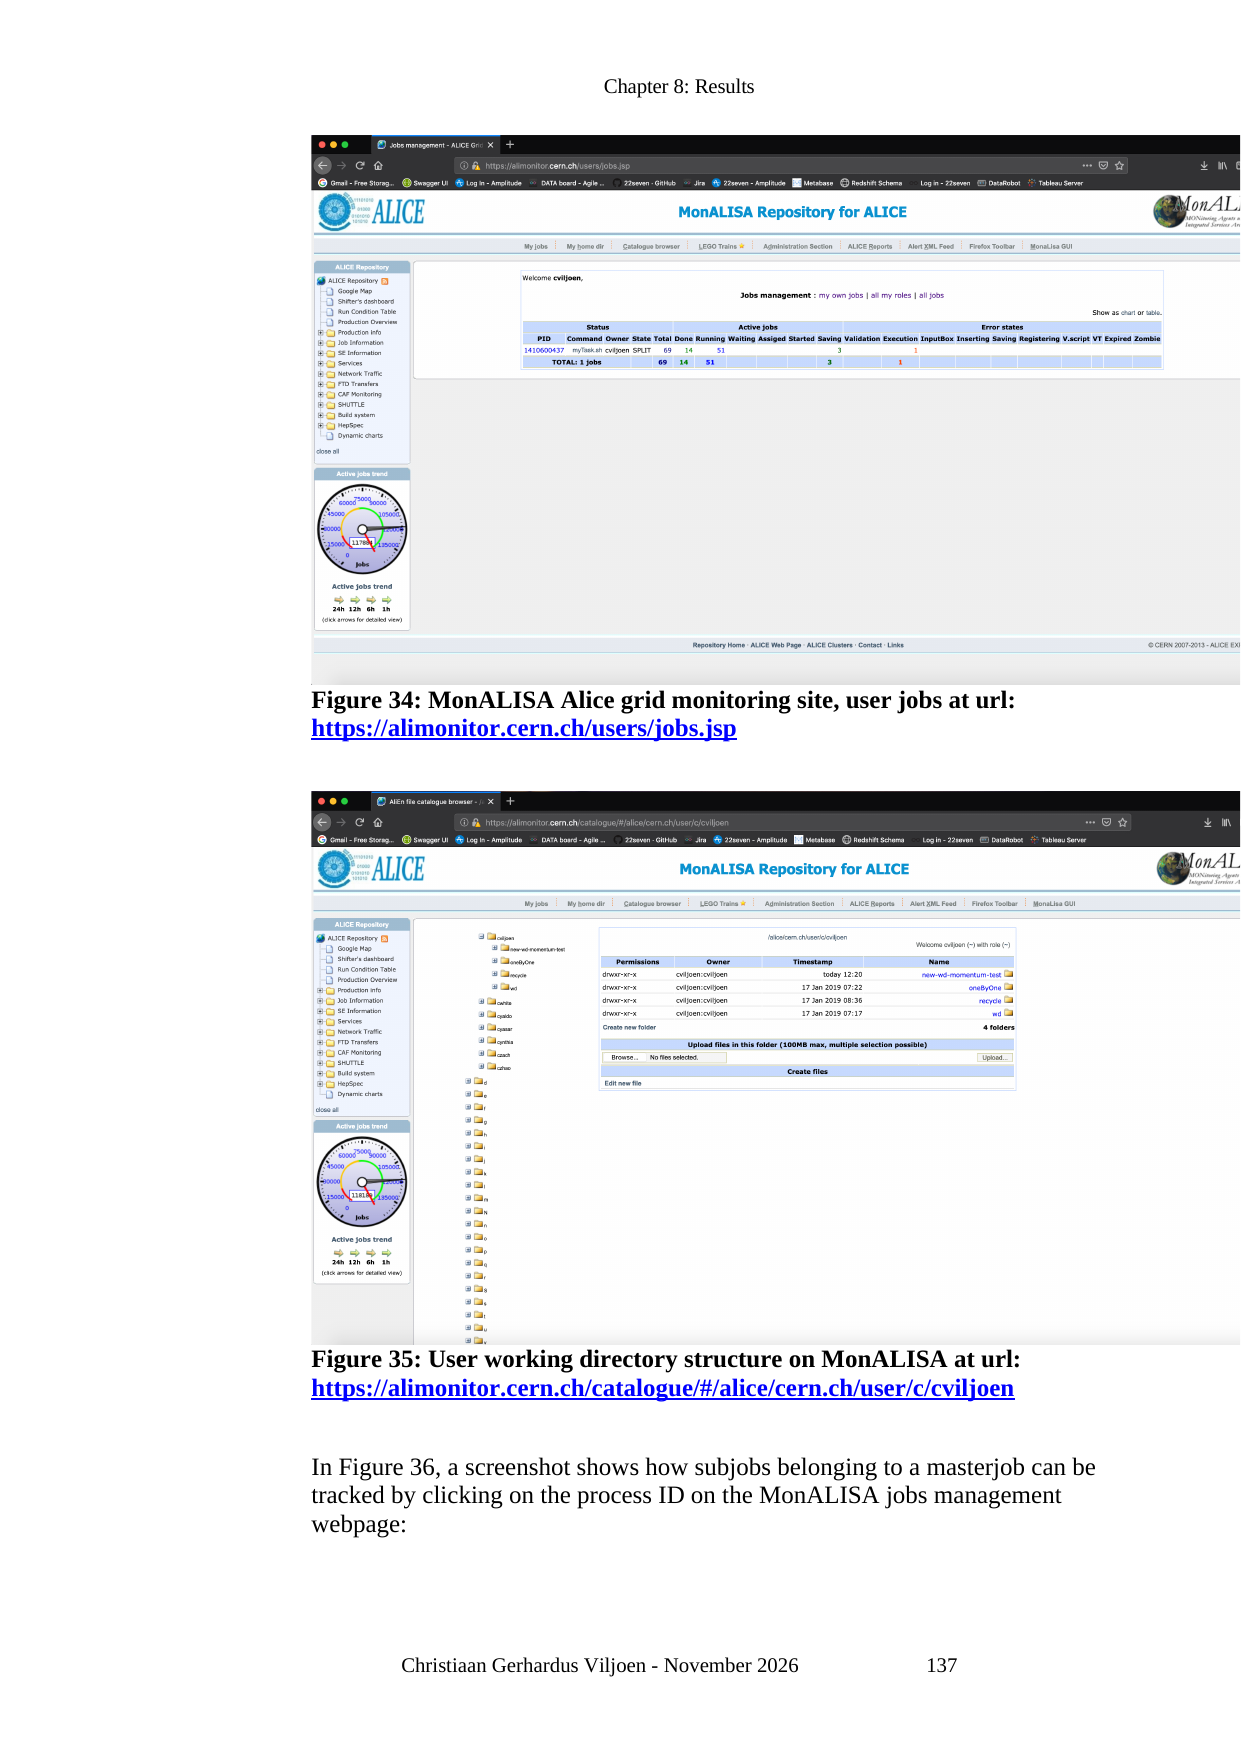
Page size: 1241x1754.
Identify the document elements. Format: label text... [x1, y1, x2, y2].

text Figure 35: User working directory structure on MonALISA at url: https://alimonitor.cern.ch/catalogue/#/alice/cern.ch/user/c/cviljoen [311, 1345, 1122, 1402]
text Figure 34: MonALISA Alice grid monitoring site, user jobs at url: https://alimonitor.cern.ch/users/jobs.jsp [311, 685, 1122, 742]
picture [311, 791, 1241, 1345]
picture [311, 135, 1241, 685]
text In Figure 36, a screenshot shows how subjobs belonging to a masterjob can be tracked by clicking on the process ID on the MonALISA jobs management webpage: [311, 1452, 1122, 1538]
